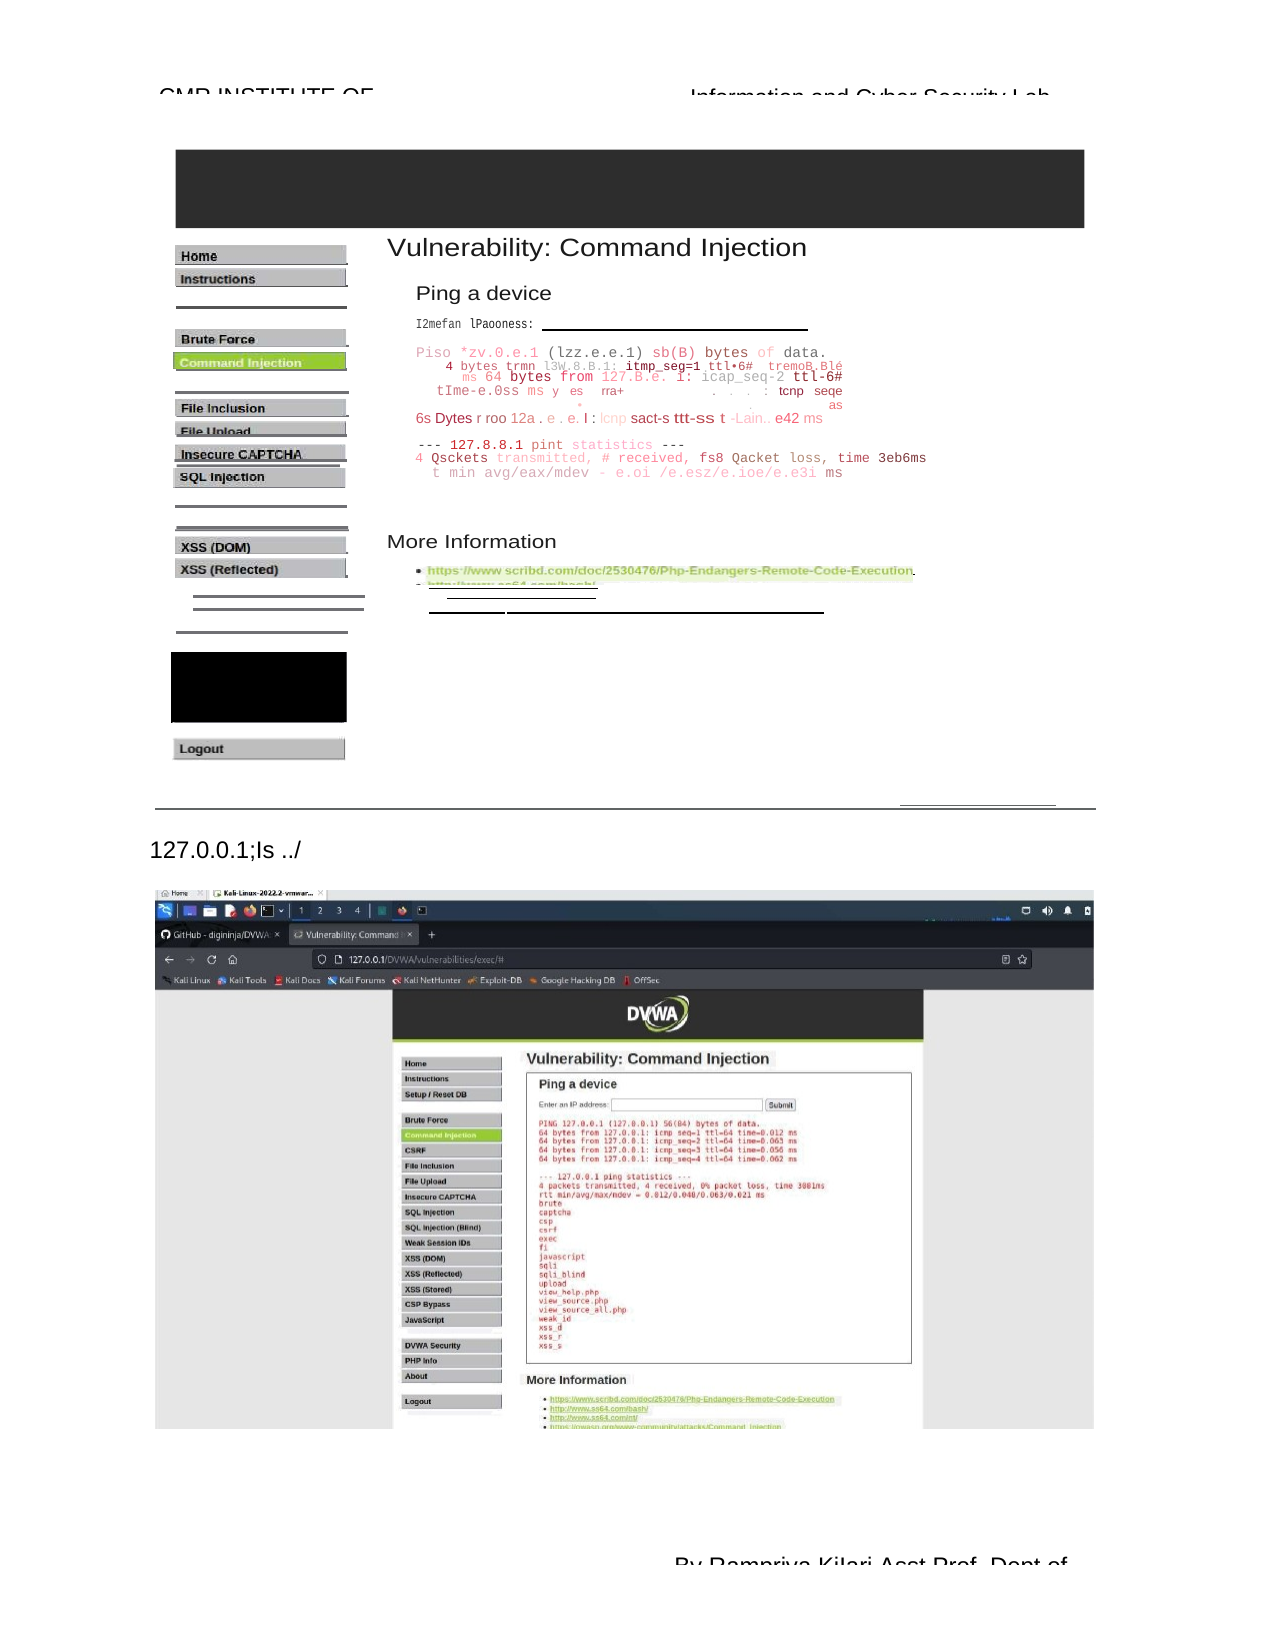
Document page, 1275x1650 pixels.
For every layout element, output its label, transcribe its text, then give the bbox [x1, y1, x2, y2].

text More Information [387, 531, 1214, 552]
picture [175, 526, 349, 554]
picture [173, 352, 346, 369]
picture [173, 421, 347, 488]
picture [155, 890, 1094, 1429]
picture [175, 245, 348, 265]
picture [416, 566, 913, 585]
picture [175, 391, 349, 417]
picture [175, 558, 346, 578]
text Vulnerability: Command Injection [387, 233, 1214, 261]
picture [175, 329, 349, 347]
subtitle 127.0.0.1;Is ../ [149, 836, 1214, 863]
picture [172, 736, 346, 761]
picture [175, 268, 346, 286]
